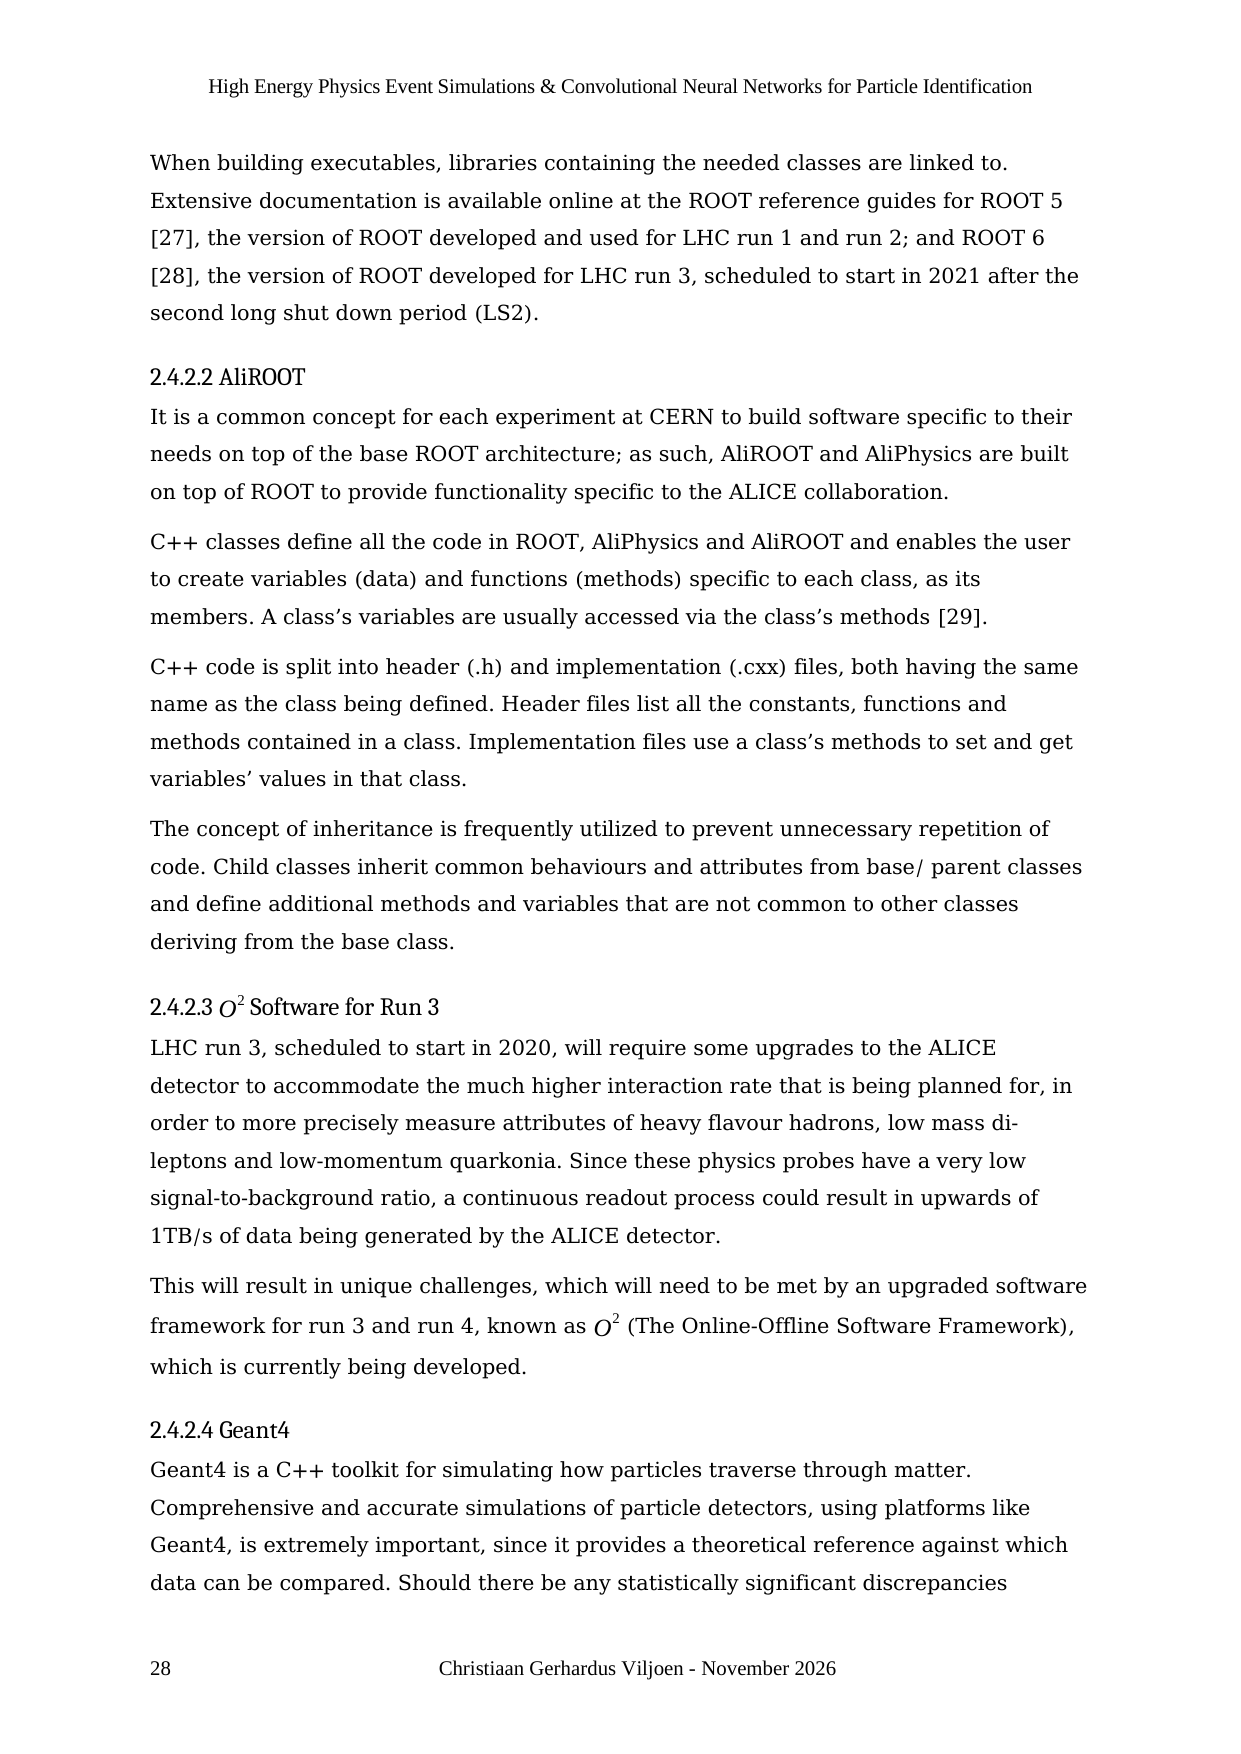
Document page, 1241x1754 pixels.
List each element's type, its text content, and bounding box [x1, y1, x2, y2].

text When building executables, libraries containing the needed classes are linked to. Extensive documentation is available online at the ROOT reference guides for ROOT 5 , the version of ROOT developed and used for LHC run 1 and run 2; and ROOT 6 , the version of ROOT developed for LHC run 3, scheduled to start in 2021 after the second long shut down period (LS2). [150, 150, 1090, 325]
text The concept of inheritance is frequently utilized to prevent unnecessary repetition of code. Child classes inherit common behaviours and attributes from base/ parent classes and define additional methods and variables that are not common to other classes deriving from the base class. [150, 816, 1090, 954]
text C++ code is split into header (.h) and implementation (.cxx) files, both having the same name as the class being defined. Header files list all the constants, functions and methods contained in a class. Implementation files use a class’s methods to set and get variables’ values in that class. [150, 654, 1090, 791]
text C++ classes define all the code in ROOT, AliPhysics and AliROOT and enables the user to create variables (data) and functions (methods) specific to each class, as its members. A class’s variables are usually accessed via the class’s methods . [150, 529, 1090, 629]
text LHC run 3, scheduled to start in 2020, will require some upgrades to the ALICE detector to accommodate the much higher interaction rate that is being planned for, in order to more precisely measure attributes of heavy flavour hadrons, low mass di-leptons and low-momentum quarkonia. Since these physics probes have a very low signal-to-background ratio, a continuous readout process could result in upwards of 1TB/s of data being generated by the ALICE detector. [150, 1035, 1090, 1247]
text This will result in unique challenges, which will need to be met by an upgraded software framework for run 3 and run 4, known as (The Online-Offline Software Framework), which is currently being developed. [150, 1272, 1090, 1378]
subtitle Software for Run 3 [150, 991, 1090, 1022]
subtitle Geant4 [150, 1416, 1090, 1445]
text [150, 1457, 1090, 1595]
subtitle AliROOT [150, 362, 1090, 391]
text It is a common concept for each experiment at CERN to build software specific to their needs on top of the base ROOT architecture; as such, AliROOT and AliPhysics are built on top of ROOT to provide functionality specific to the ALICE collaboration. [150, 404, 1090, 504]
